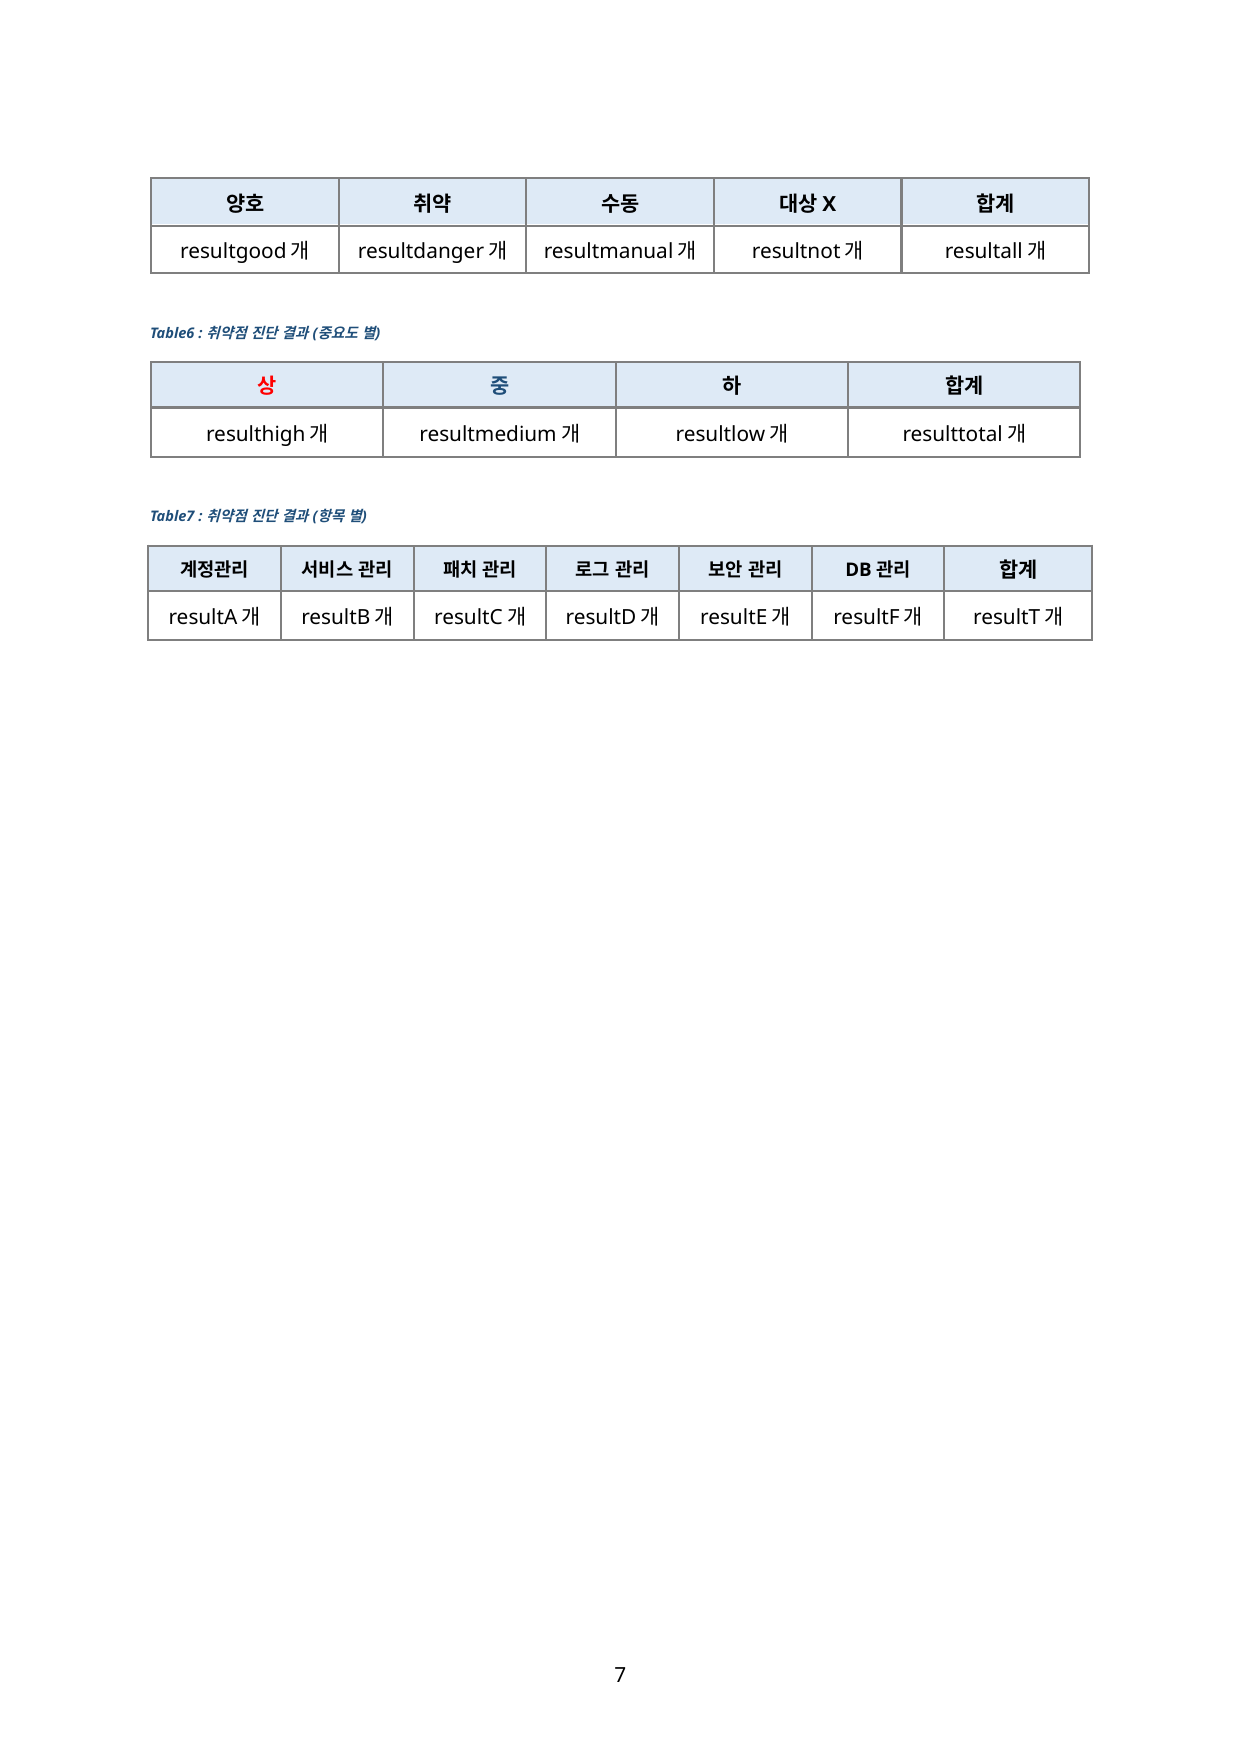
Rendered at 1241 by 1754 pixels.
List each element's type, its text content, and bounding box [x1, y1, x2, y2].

table_cell resulttotal개 [849, 409, 1079, 456]
table_header 합계 [945, 547, 1091, 590]
table_header 로그 관리 [547, 547, 678, 590]
table_header 합계 [849, 363, 1079, 406]
table_header 서비스 관리 [282, 547, 413, 590]
table_cell resultA개 [149, 592, 280, 639]
table_header 합계 [903, 179, 1088, 224]
table_header 보안 관리 [680, 547, 811, 590]
table_cell resultE개 [680, 592, 811, 639]
table_cell resultB개 [282, 592, 413, 639]
table_header 계정관리 [149, 547, 280, 590]
table_cell resultmanual개 [527, 227, 713, 272]
table_cell resultnot개 [715, 227, 900, 272]
table_cell resultdanger개 [340, 227, 525, 272]
table_cell resultgood개 [152, 227, 338, 272]
table_cell resultall개 [903, 227, 1088, 272]
table_cell resultT개 [945, 592, 1091, 639]
table_cell resultD개 [547, 592, 678, 639]
table_header 하 [617, 363, 847, 406]
table_cell resultF개 [813, 592, 943, 639]
table_header DB 관리 [813, 547, 943, 590]
text Table7 : 취약점 진단 결과 (항목 별) [150, 505, 1090, 526]
table_header 양호 [152, 179, 338, 224]
table_header 패치 관리 [415, 547, 545, 590]
table_cell resultC개 [415, 592, 545, 639]
table_cell resulthigh개 [152, 409, 382, 456]
table_header 취약 [340, 179, 525, 224]
table_header 중 [384, 363, 615, 406]
table_header 수동 [527, 179, 713, 224]
table_header 대상X [715, 179, 900, 224]
table_header 상 [152, 363, 382, 406]
table_cell resultmedium개 [384, 409, 615, 456]
text Table6 : 취약점 진단 결과 (중요도 별) [150, 321, 1090, 342]
table_cell resultlow개 [617, 409, 847, 456]
